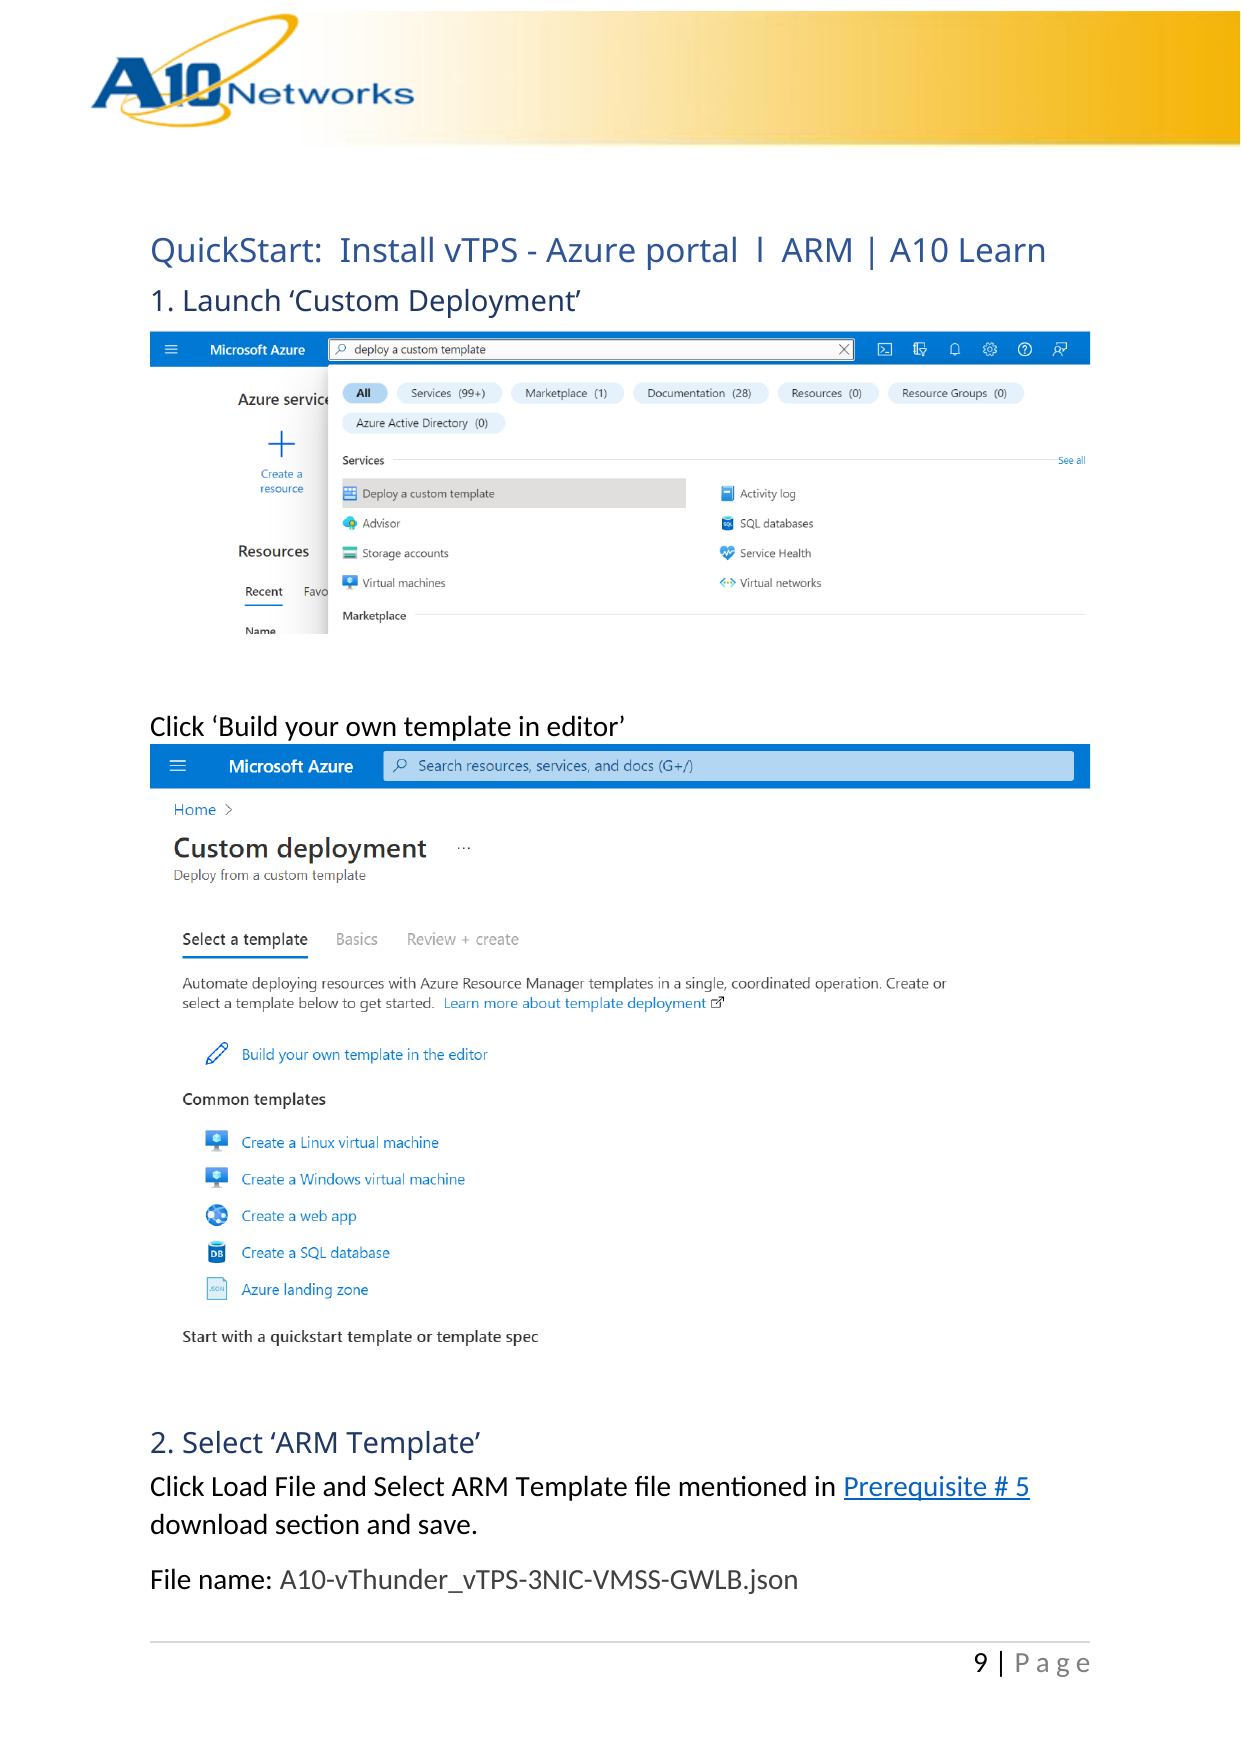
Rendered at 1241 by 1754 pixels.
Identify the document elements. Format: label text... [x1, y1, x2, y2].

picture [150, 744, 1091, 1348]
picture [150, 326, 1091, 634]
text File name: A10-vThunder_vTPS-3NIC-VMSS-GWLB.json [150, 1561, 1090, 1597]
text Click Load File and Select ARM Template file mentioned in Prerequisite # 5 download section and save. [150, 1468, 1090, 1542]
subtitle QuickStart: Install vTPS - Azure portal l ARM | A10 Learn [150, 227, 1090, 273]
text Click ‘Build your own template in editor’ [150, 708, 1090, 744]
subtitle 1. Launch ‘Custom Deployment’ [150, 280, 1090, 320]
subtitle 2. Select ‘ARM Template’ [150, 1422, 1090, 1462]
picture [0, 11, 1241, 147]
